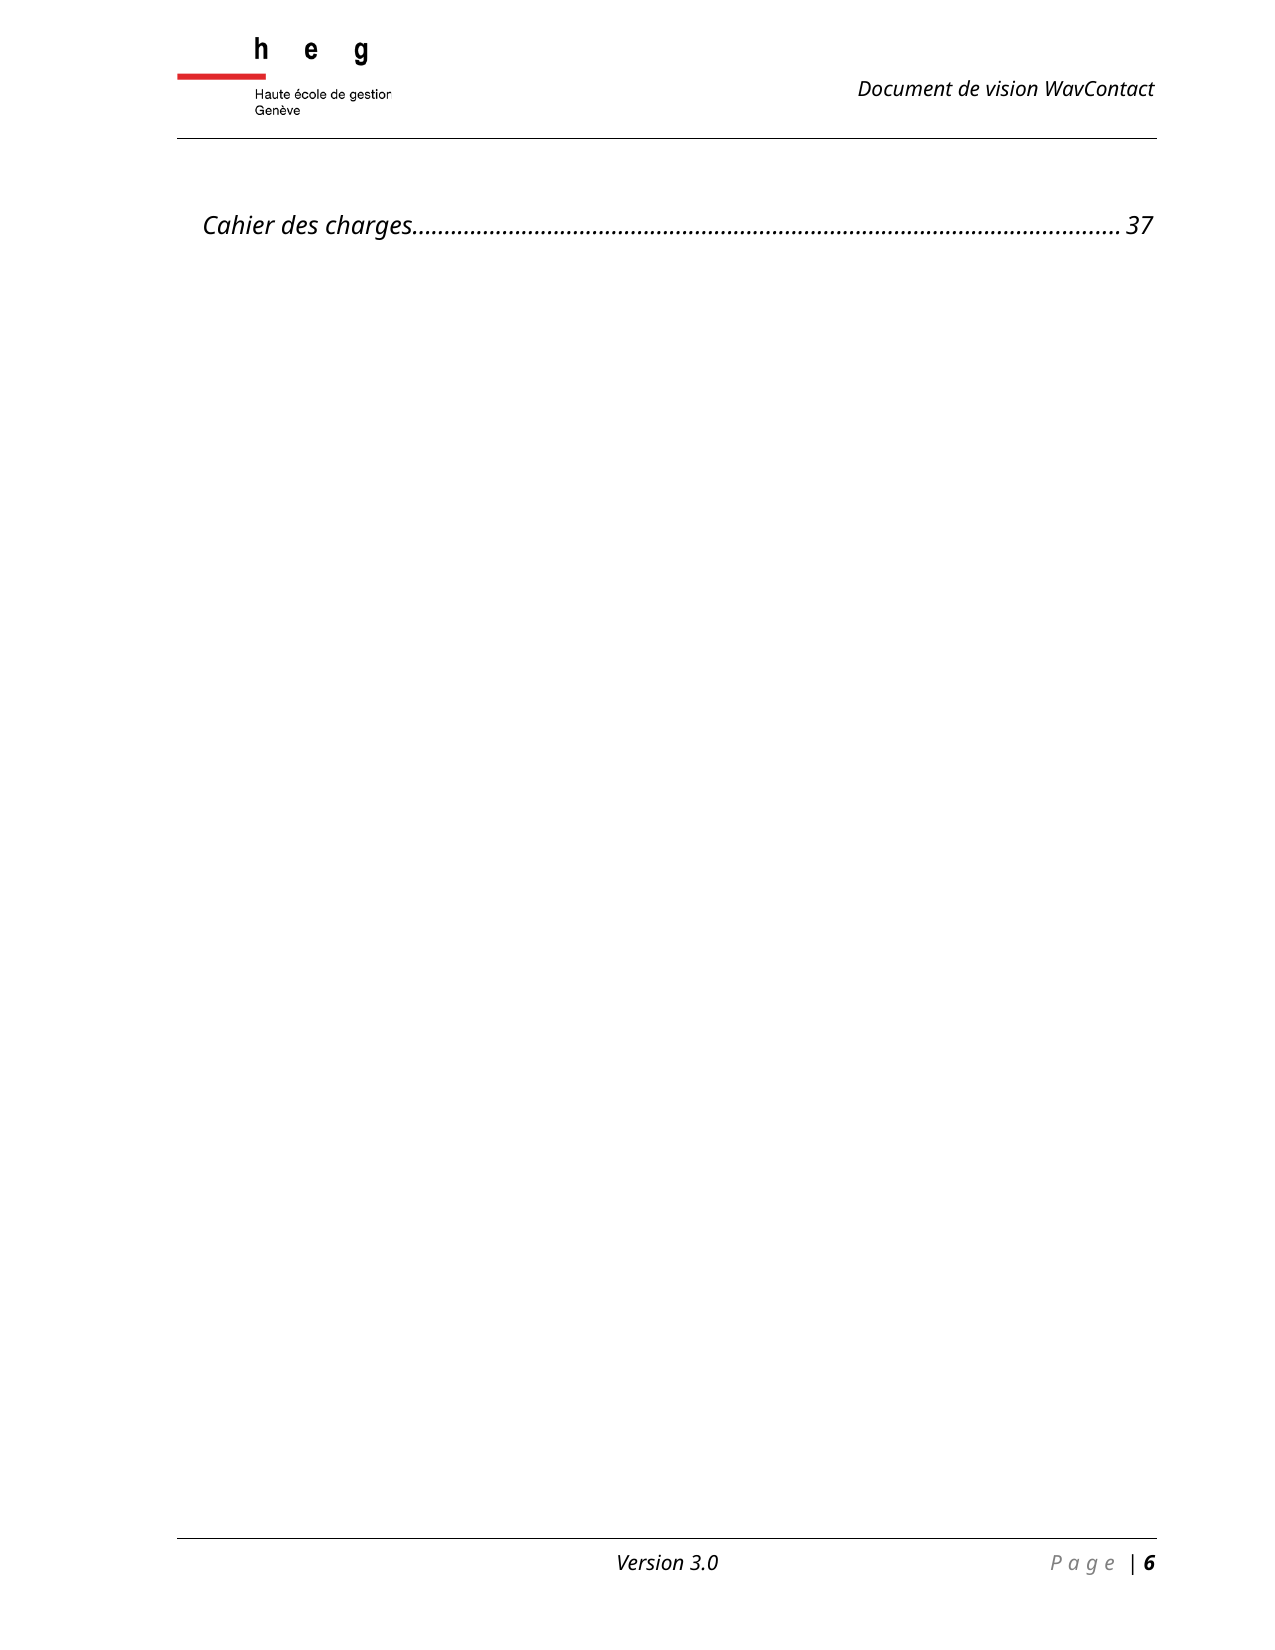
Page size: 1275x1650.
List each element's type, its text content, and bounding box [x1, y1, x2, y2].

picture [177, 35, 392, 116]
text Cahier des charges 37 [202, 208, 1157, 242]
